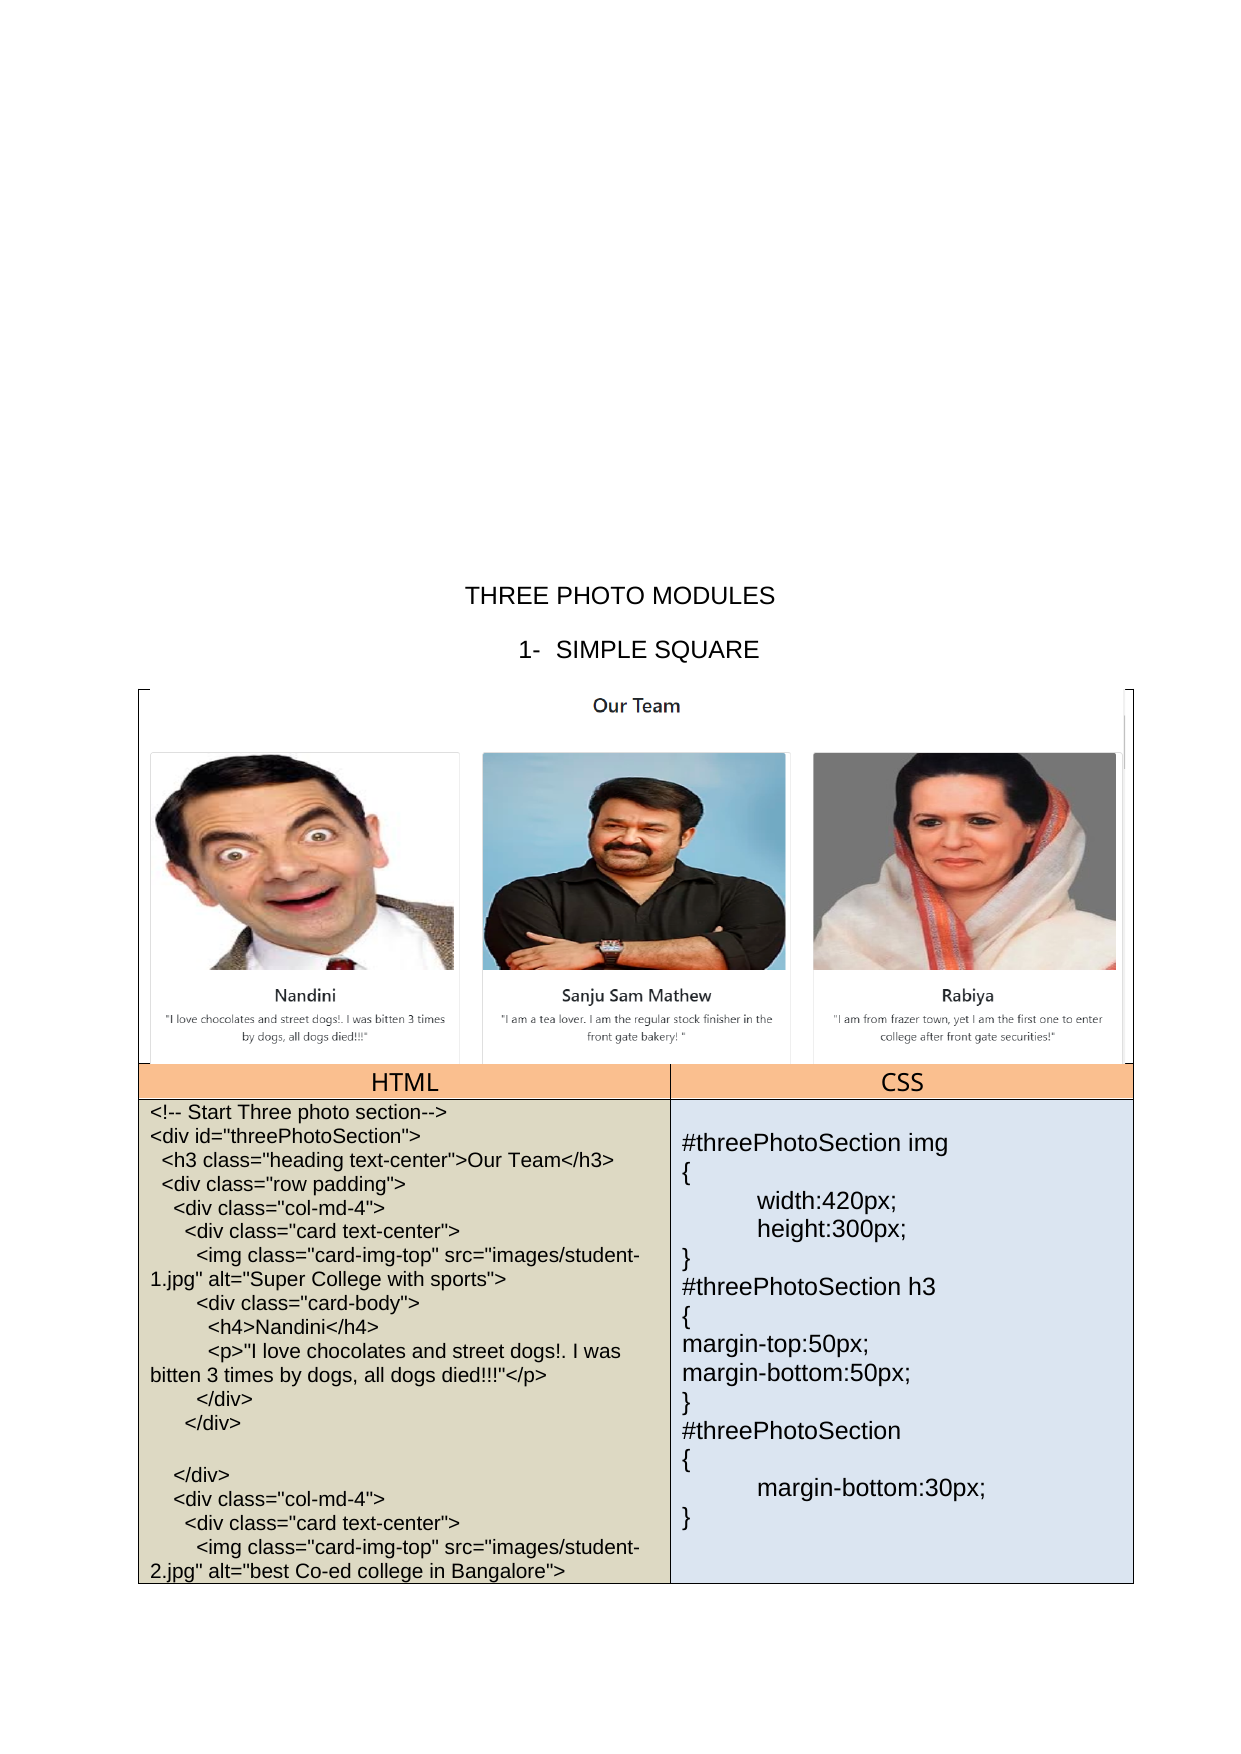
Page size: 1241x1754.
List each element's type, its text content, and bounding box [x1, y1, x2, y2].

table_cell CSS [671, 1064, 1133, 1098]
table_header [139, 690, 150, 1063]
picture [150, 689, 1125, 1064]
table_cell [671, 1100, 1133, 1583]
table_cell HTML [139, 1064, 670, 1098]
text THREE PHOTO MODULES [150, 581, 1090, 609]
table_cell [139, 1100, 670, 1583]
list SIMPLE SQUARE [187, 635, 1090, 663]
table_header [1125, 690, 1133, 1063]
